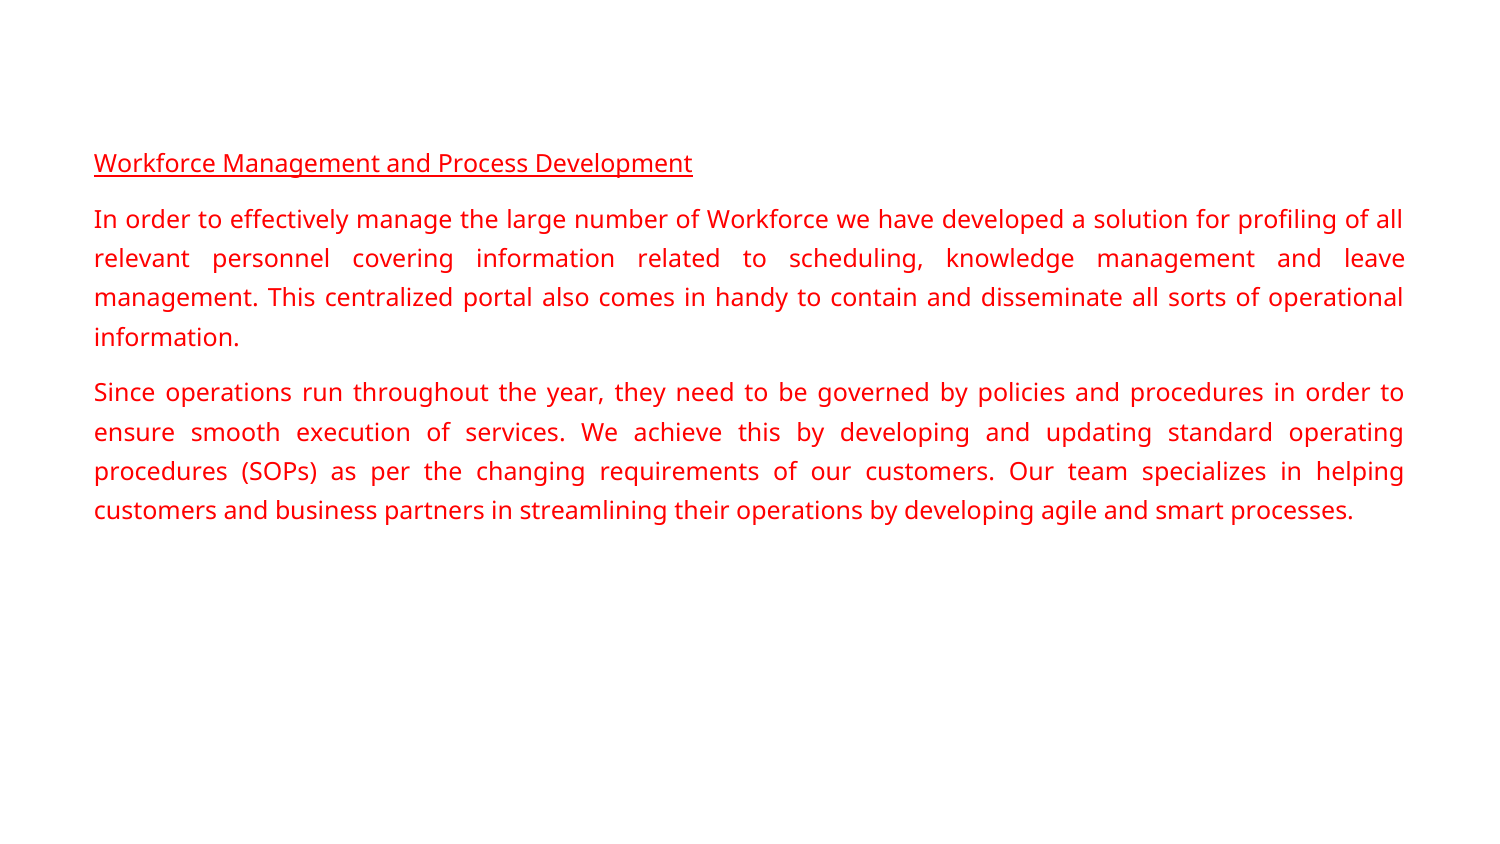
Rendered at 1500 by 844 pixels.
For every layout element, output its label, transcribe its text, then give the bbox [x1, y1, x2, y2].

text Since operations run throughout the year, they need to be governed by policies and procedures in order to ensure smooth execution of services. We achieve this by developing and updating standard operating procedures (SOPs) as per the changing requirements of our customers. Our team specializes in helping customers and business partners in streamlining their operations by developing agile and smart processes. [94, 375, 1406, 527]
text Workforce Management and Process Development [94, 146, 1406, 180]
text In order to effectively manage the large number of Workforce we have developed a solution for profiling of all relevant personnel covering information related to scheduling, knowledge management and leave management. This centralized portal also comes in handy to contain and disseminate all sorts of operational information. [94, 202, 1406, 353]
